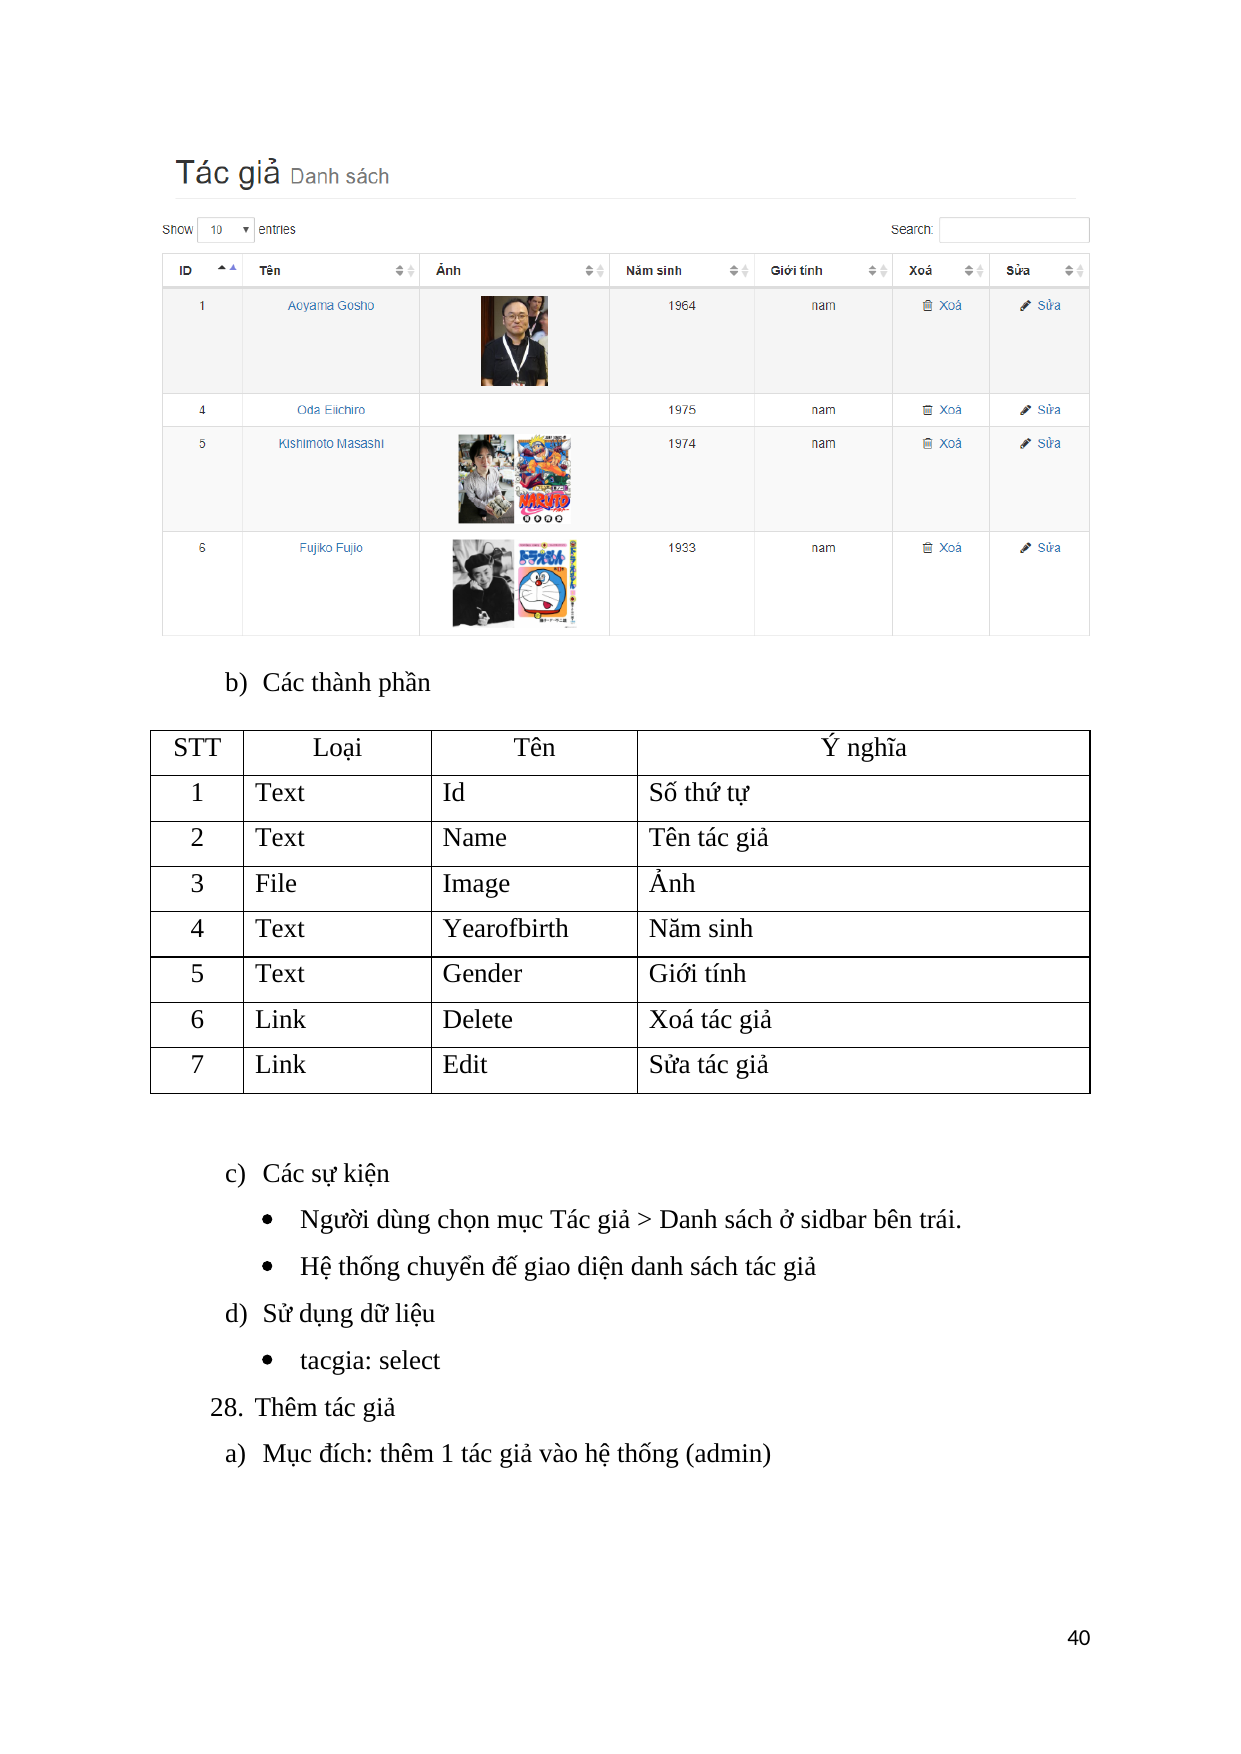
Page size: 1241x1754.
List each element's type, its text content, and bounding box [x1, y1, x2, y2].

table_cell Edit [432, 1048, 637, 1092]
list Thêm tác giả [210, 1391, 1090, 1422]
list Mục đích: thêm 1 tác giả vào hệ thống (admin) [225, 1437, 1090, 1468]
table_header Ý nghĩa [638, 731, 1089, 775]
list Người dùng chọn mục Tác giả > Danh sách ở sidbar bên trái. [262, 1203, 1090, 1235]
table_cell Id [432, 776, 637, 821]
table_cell 3 [151, 867, 243, 911]
table_cell 2 [151, 822, 243, 866]
table_cell 6 [151, 1003, 243, 1047]
table_cell Năm sinh [638, 912, 1089, 956]
table_cell Text [244, 958, 431, 1002]
table_cell 1 [151, 776, 243, 821]
table_cell 7 [151, 1048, 243, 1092]
picture [150, 150, 1091, 636]
list Các thành phần [225, 667, 1090, 698]
table_cell Name [432, 822, 637, 866]
table_cell Sửa tác giả [638, 1048, 1089, 1092]
table_cell Text [244, 822, 431, 866]
list tacgia: select [262, 1344, 1090, 1375]
table_header STT [151, 731, 243, 775]
table_cell Gender [432, 958, 637, 1002]
table_cell 4 [151, 912, 243, 956]
list Các sự kiện [225, 1157, 1090, 1188]
table_cell Xoá tác giả [638, 1003, 1089, 1047]
table_cell Giới tính [638, 958, 1089, 1002]
table_cell File [244, 867, 431, 911]
table_cell 5 [151, 958, 243, 1002]
table_cell Image [432, 867, 637, 911]
table_cell Link [244, 1048, 431, 1092]
table_cell Text [244, 776, 431, 821]
table_cell Số thứ tự [638, 776, 1089, 821]
table_header Tên [432, 731, 637, 775]
table_cell Yearofbirth [432, 912, 637, 956]
table_cell Ảnh [638, 867, 1089, 911]
list Hệ thống chuyển đế giao diện danh sách tác giả [262, 1250, 1090, 1282]
table_cell Text [244, 912, 431, 956]
list Sử dụng dữ liệu [225, 1297, 1090, 1328]
table_header Loại [244, 731, 431, 775]
table_cell Delete [432, 1003, 637, 1047]
table_cell Tên tác giả [638, 822, 1089, 866]
table_cell Link [244, 1003, 431, 1047]
